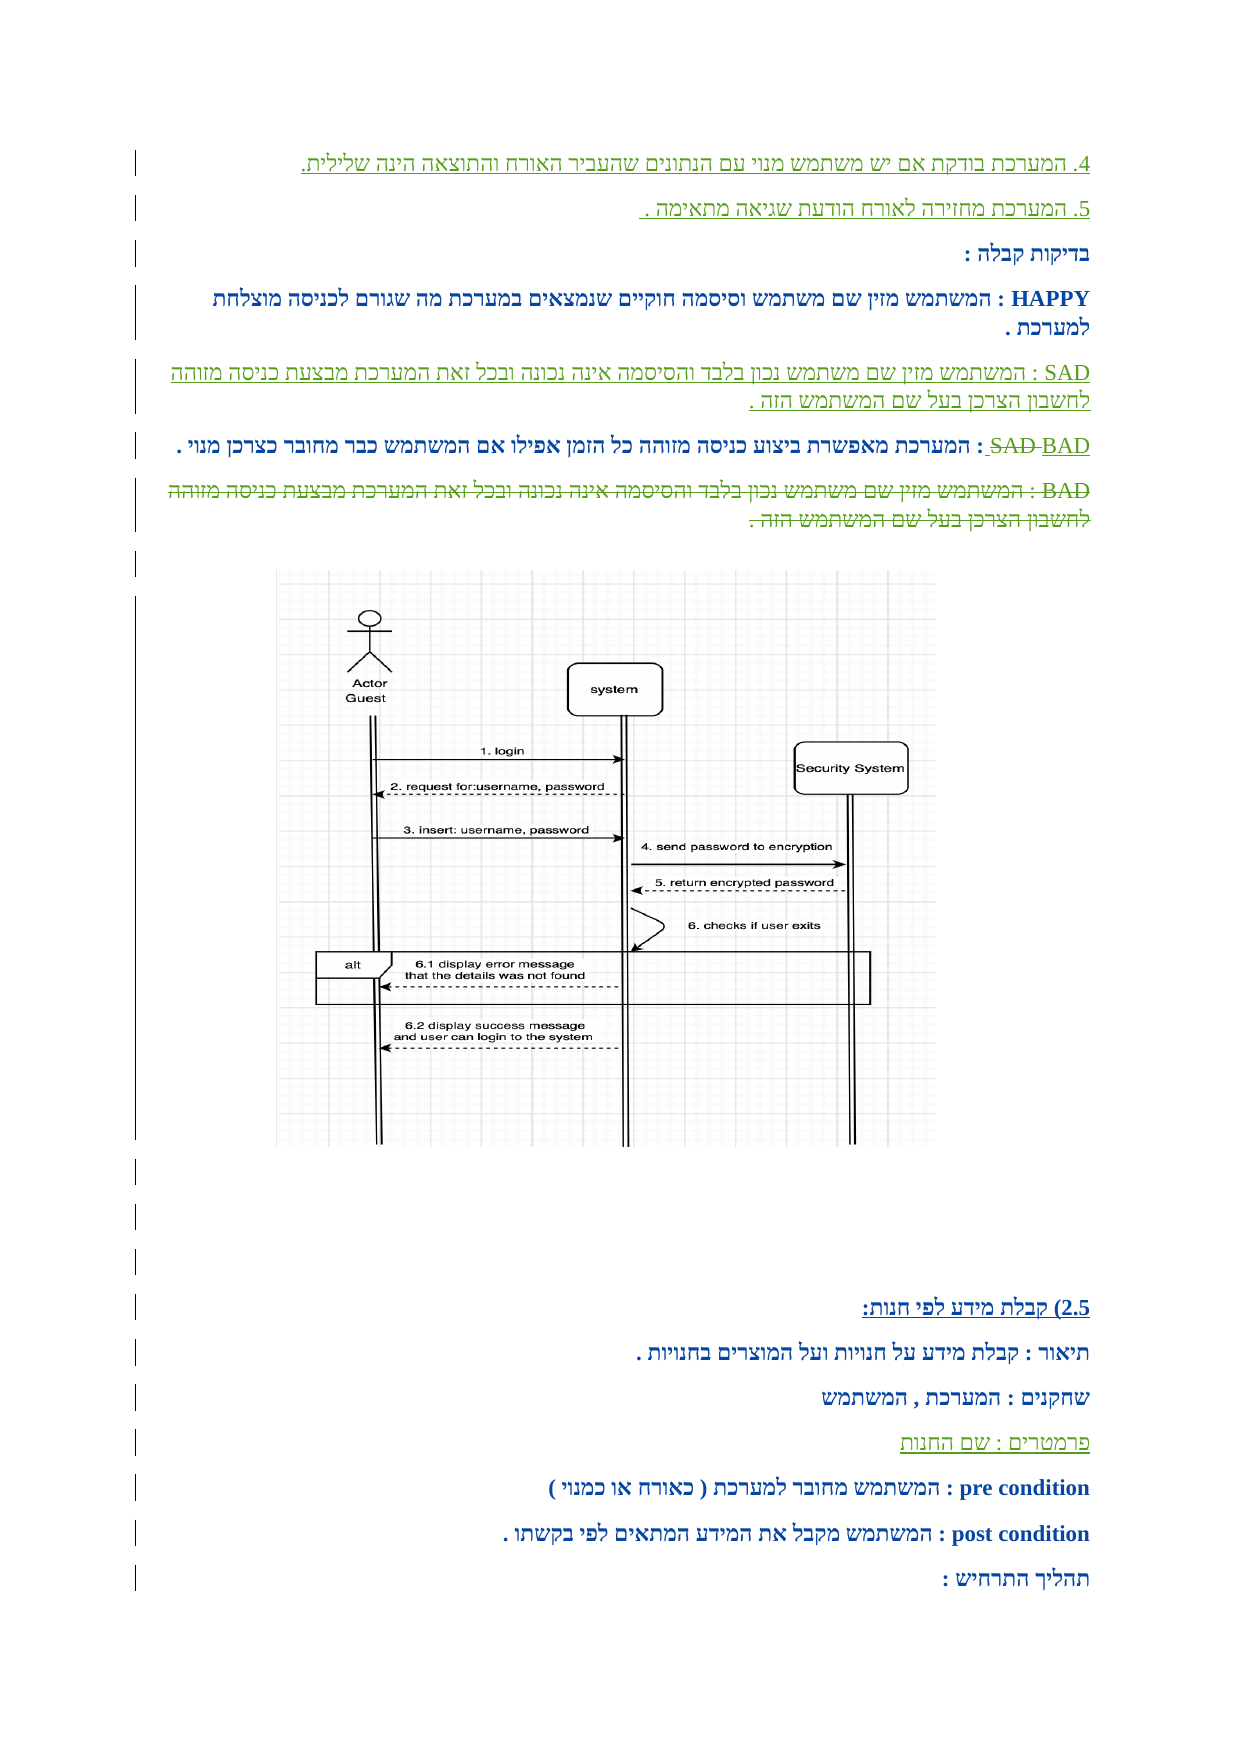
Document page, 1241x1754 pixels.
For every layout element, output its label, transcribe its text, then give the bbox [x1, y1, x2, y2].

text pre condition : המשתמש מחובר למערכת ( כאורח או כמנוי ) [150, 1474, 1090, 1501]
text : המערכת מאפשרת ביצוע כניסה מזוהה כל הזמן אפילו אם המשתמש כבר מחובר כצרכן מנוי . [150, 432, 1090, 459]
text 2.5) קבלת מידע לפי חנות: [150, 1294, 1090, 1320]
text בדיקות קבלה : [150, 240, 1090, 267]
picture [276, 570, 936, 1147]
text תהליך התרחיש : [150, 1565, 1090, 1591]
text שחקנים : המערכת , המשתמש [150, 1384, 1090, 1411]
text post condition : המשתמש מקבל את המידע המתאים לפי בקשתו . [150, 1519, 1090, 1546]
text HAPPY : המשתמש מזין שם משתמש וסיסמה חוקיים שנמצאים במערכת מה שגורם לכניסה מוצלחת למערכת . [150, 285, 1090, 340]
text תיאור : קבלת מידע על חנויות ועל המוצרים בחנויות . [150, 1339, 1090, 1366]
